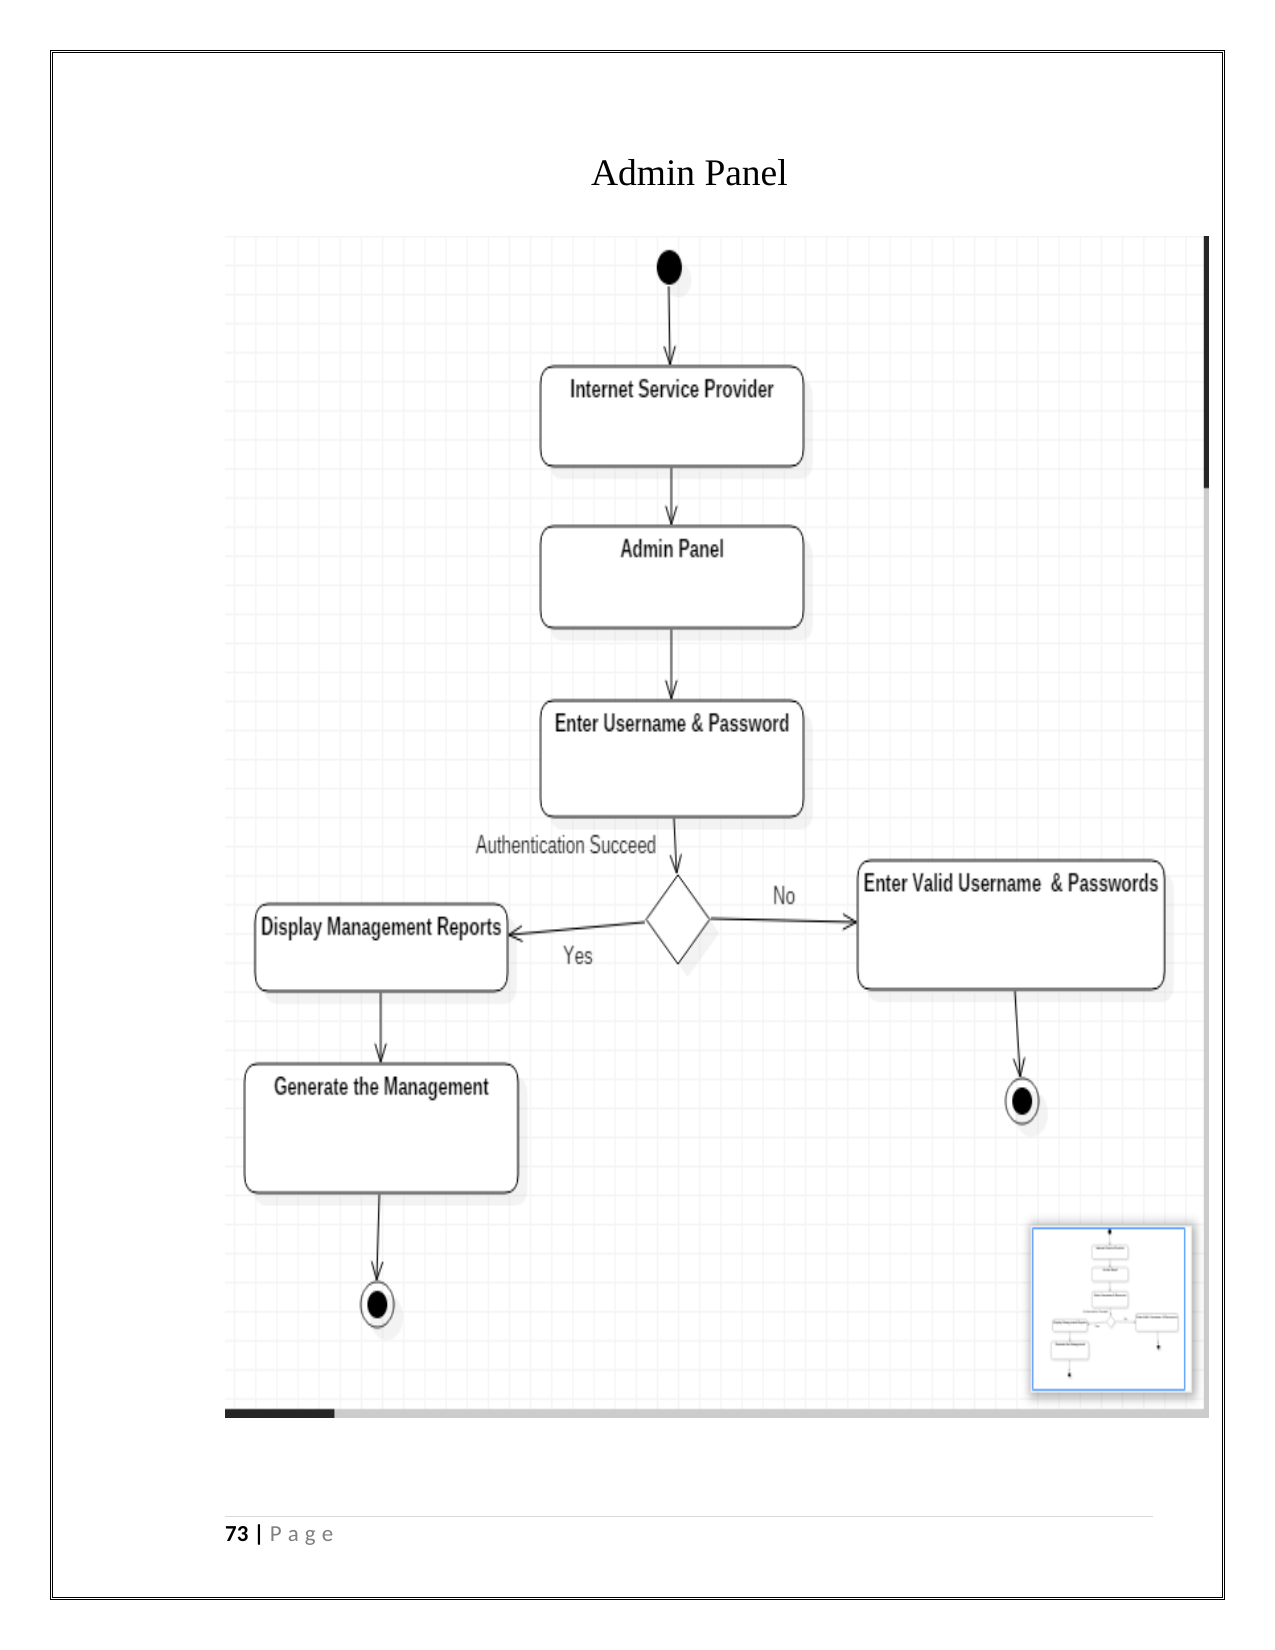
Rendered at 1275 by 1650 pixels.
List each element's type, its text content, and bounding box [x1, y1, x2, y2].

text Admin Panel [225, 150, 1153, 193]
picture [225, 236, 1209, 1418]
